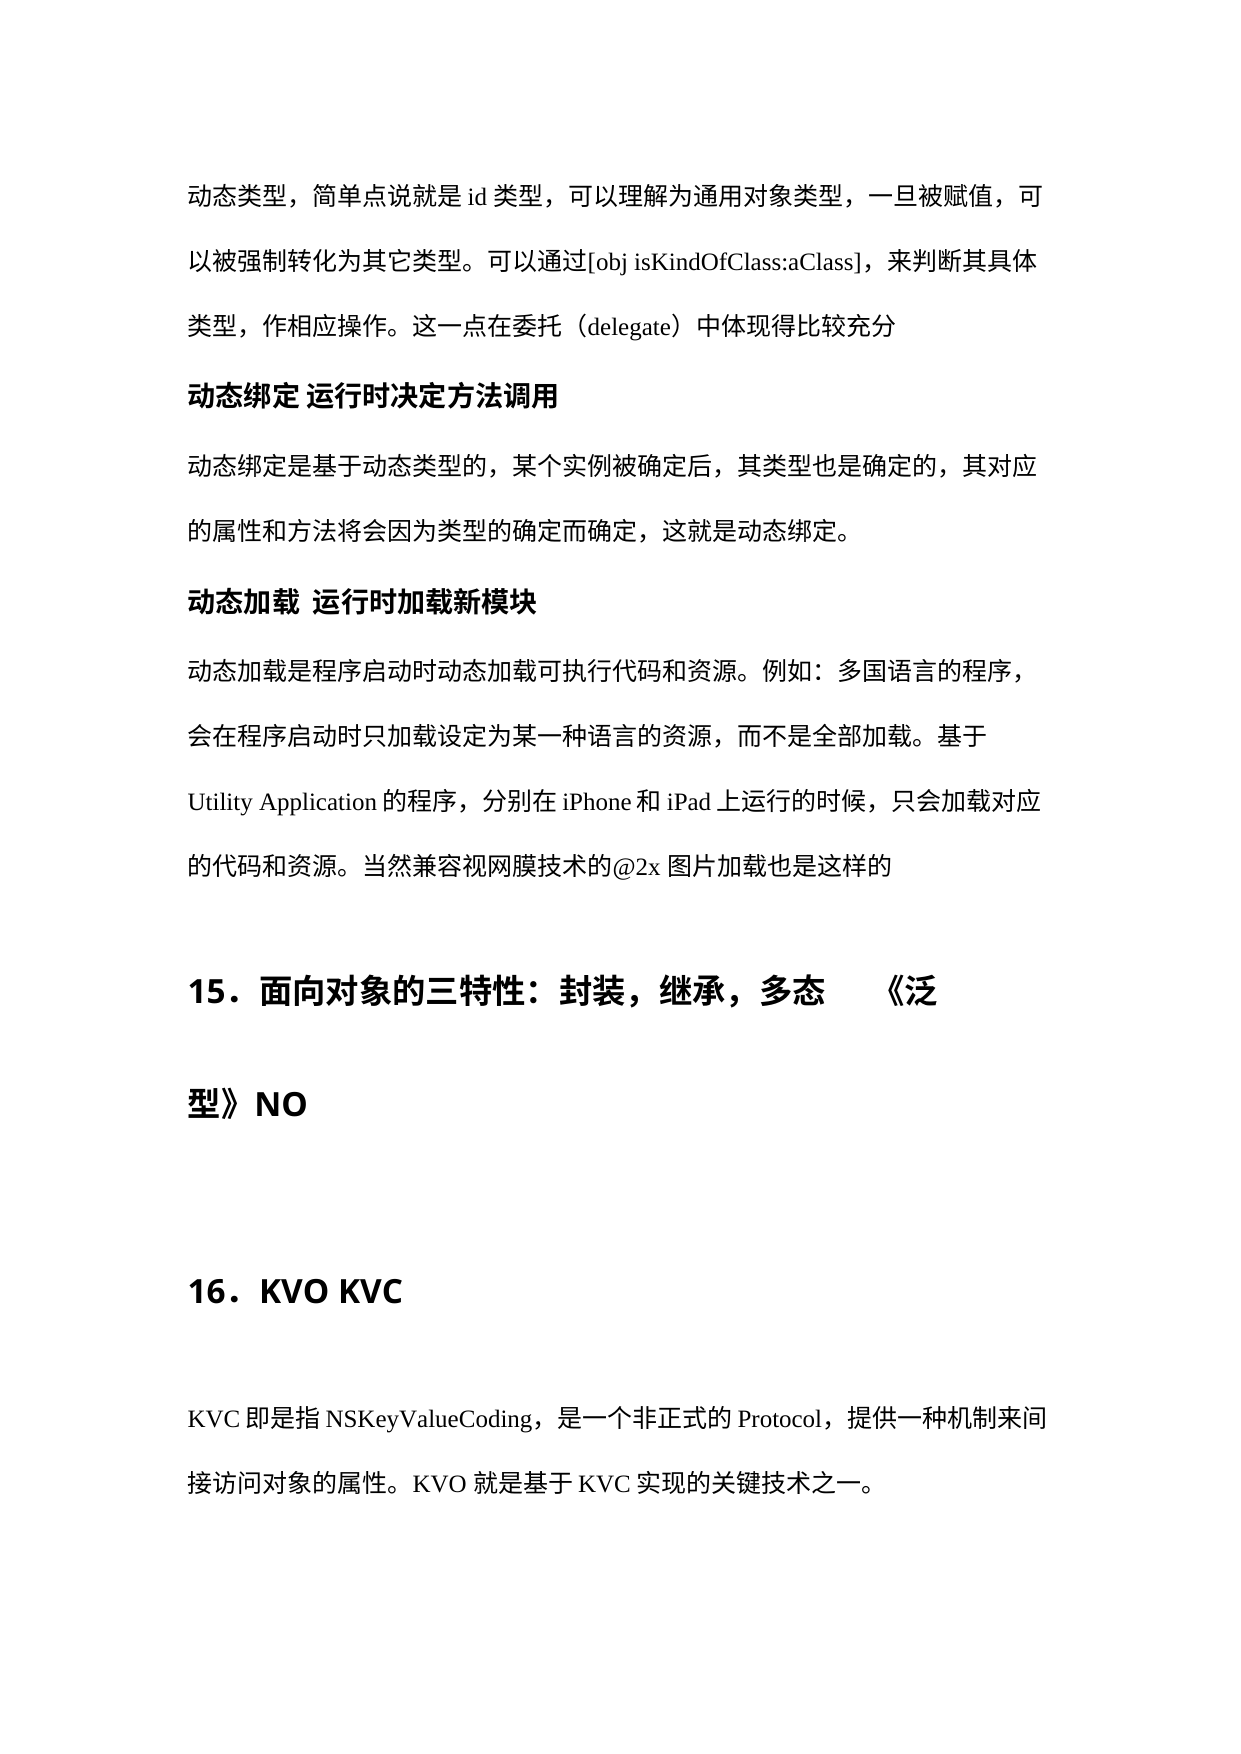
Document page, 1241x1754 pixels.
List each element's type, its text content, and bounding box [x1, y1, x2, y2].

subtitle 动态加载 运行时加载新模块 [187, 567, 1053, 632]
subtitle 动态绑定 运行时决定方法调用 [187, 362, 1053, 427]
text KVC即是指NSKeyValueCoding，是一个非正式的Protocol，提供一种机制来间接访问对象的属性。KVO 就是基于KVC实现的关键技术之一。 [187, 1384, 1053, 1514]
text 动态类型，简单点说就是id 类型，可以理解为通用对象类型，一旦被赋值，可以被强制转化为其它类型。可以通过[obj isKindOfClass:aClass]，来判断其具体类型，作相应操作。这一点在委托（delegate）中体现得比较充分 [187, 162, 1053, 357]
subtitle 15．面向对象的三特性：封装，继承，多态 《泛型》NO [187, 957, 1053, 1134]
subtitle 16．KVO KVC [187, 1256, 1053, 1321]
text 动态加载是程序启动时动态加载可执行代码和资源。例如：多国语言的程序，会在程序启动时只加载设定为某一种语言的资源，而不是全部加载。基于Utility Application的程序，分别在iPhone和iPad上运行的时候，只会加载对应的代码和资源。当然兼容视网膜技术的@2x 图片加载也是这样的 [187, 637, 1053, 897]
text 动态绑定是基于动态类型的，某个实例被确定后，其类型也是确定的，其对应的属性和方法将会因为类型的确定而确定，这就是动态绑定。 [187, 432, 1053, 562]
